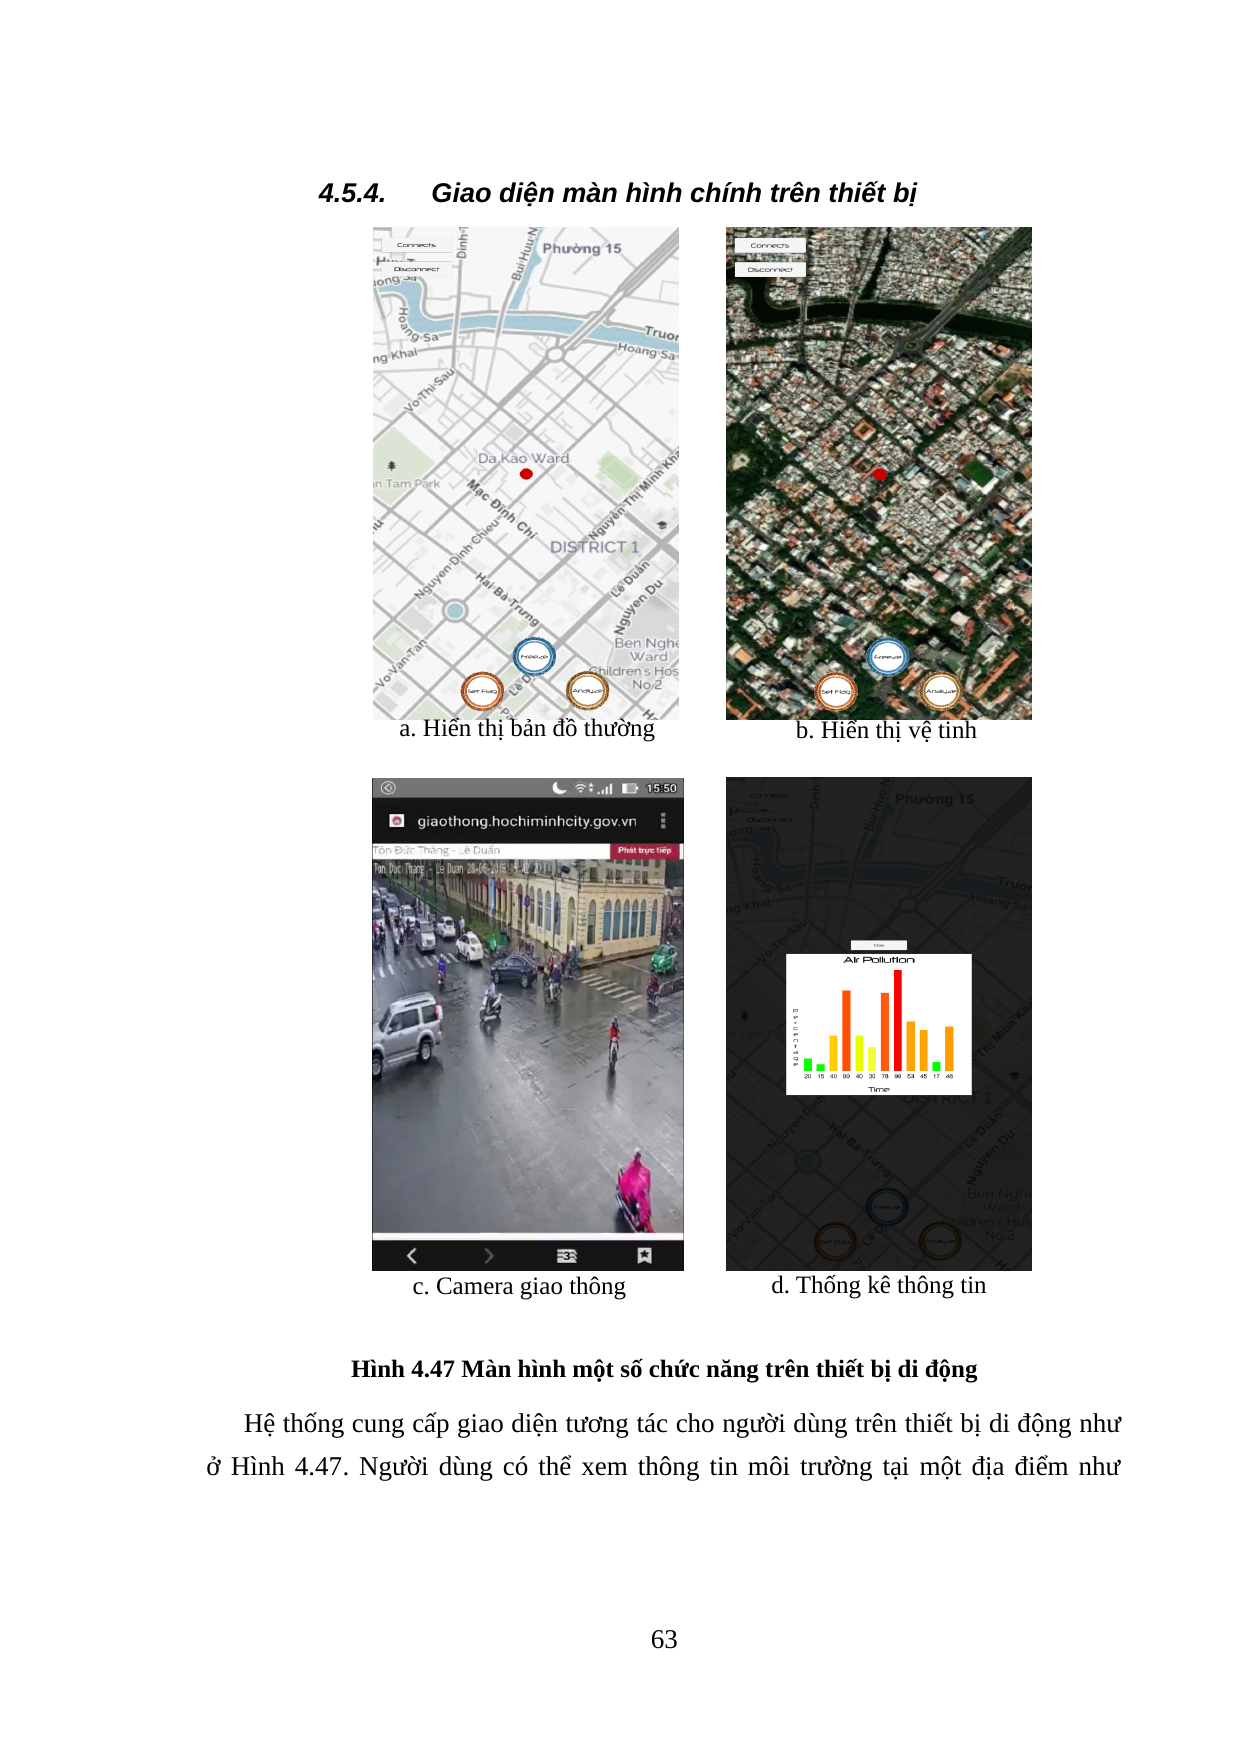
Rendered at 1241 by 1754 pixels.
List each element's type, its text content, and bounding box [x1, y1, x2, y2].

picture [726, 227, 1032, 720]
text Hình 4.14 Màn hình một số chức năng trên thiết bị di động [206, 1354, 1122, 1383]
picture [726, 777, 1032, 1271]
subtitle Giao diện màn hình chính trên thiết bị [281, 177, 1122, 208]
picture [373, 227, 679, 720]
picture [372, 778, 684, 1271]
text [206, 1407, 1122, 1482]
